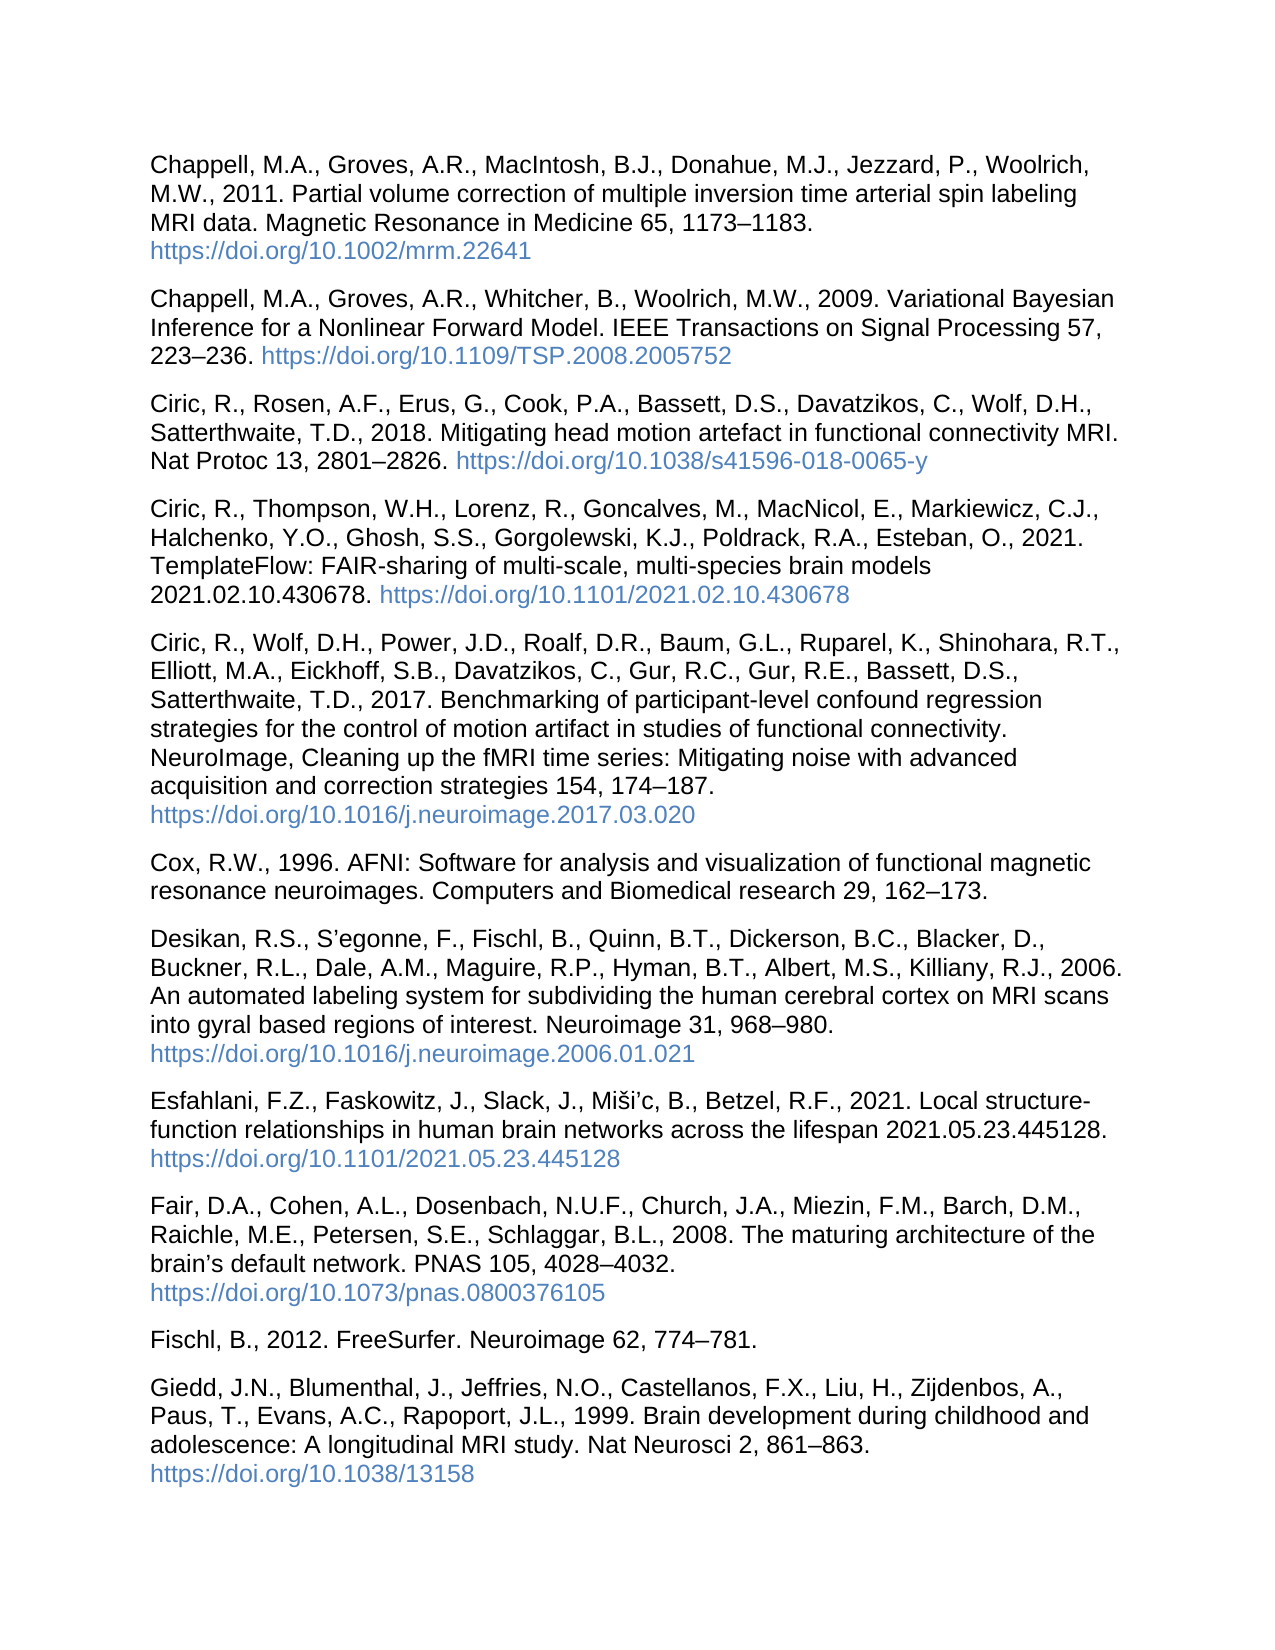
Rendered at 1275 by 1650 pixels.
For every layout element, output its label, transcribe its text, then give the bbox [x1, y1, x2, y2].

text Ciric, R., Wolf, D.H., Power, J.D., Roalf, D.R., Baum, G.L., Ruparel, K., Shinohara, R.T., Elliott, M.A., Eickhoff, S.B., Davatzikos, C., Gur, R.C., Gur, R.E., Bassett, D.S., Satterthwaite, T.D., 2017. Benchmarking of participant-level confound regression strategies for the control of motion artifact in studies of functional connectivity. NeuroImage, Cleaning up the fMRI time series: Mitigating noise with advanced acquisition and correction strategies 154, 174–187. https://doi.org/10.1016/j.neuroimage.2017.03.020 [150, 627, 1125, 829]
text Fair, D.A., Cohen, A.L., Dosenbach, N.U.F., Church, J.A., Miezin, F.M., Barch, D.M., Raichle, M.E., Petersen, S.E., Schlaggar, B.L., 2008. The maturing architecture of the brain’s default network. PNAS 105, 4028–4032. https://doi.org/10.1073/pnas.0800376105 [150, 1191, 1125, 1306]
text Chappell, M.A., Groves, A.R., MacIntosh, B.J., Donahue, M.J., Jezzard, P., Woolrich, M.W., 2011. Partial volume correction of multiple inversion time arterial spin labeling MRI data. Magnetic Resonance in Medicine 65, 1173–1183. https://doi.org/10.1002/mrm.22641 [150, 150, 1125, 265]
text Cox, R.W., 1996. AFNI: Software for analysis and visualization of functional magnetic resonance neuroimages. Computers and Biomedical research 29, 162–173. [150, 847, 1125, 905]
text Esfahlani, F.Z., Faskowitz, J., Slack, J., Miši’c, B., Betzel, R.F., 2021. Local structure-function relationships in human brain networks across the lifespan 2021.05.23.445128. https://doi.org/10.1101/2021.05.23.445128 [150, 1086, 1125, 1172]
text Ciric, R., Thompson, W.H., Lorenz, R., Goncalves, M., MacNicol, E., Markiewicz, C.J., Halchenko, Y.O., Ghosh, S.S., Gorgolewski, K.J., Poldrack, R.A., Esteban, O., 2021. TemplateFlow: FAIR-sharing of multi-scale, multi-species brain models 2021.02.10.430678. https://doi.org/10.1101/2021.02.10.430678 [150, 494, 1125, 609]
text Ciric, R., Rosen, A.F., Erus, G., Cook, P.A., Bassett, D.S., Davatzikos, C., Wolf, D.H., Satterthwaite, T.D., 2018. Mitigating head motion artefact in functional connectivity MRI. Nat Protoc 13, 2801–2826. https://doi.org/10.1038/s41596-018-0065-y [150, 389, 1125, 475]
text Desikan, R.S., S’egonne, F., Fischl, B., Quinn, B.T., Dickerson, B.C., Blacker, D., Buckner, R.L., Dale, A.M., Maguire, R.P., Hyman, B.T., Albert, M.S., Killiany, R.J., 2006. An automated labeling system for subdividing the human cerebral cortex on MRI scans into gyral based regions of interest. Neuroimage 31, 968–980. https://doi.org/10.1016/j.neuroimage.2006.01.021 [150, 924, 1125, 1067]
text Fischl, B., 2012. FreeSurfer. Neuroimage 62, 774–781. [150, 1325, 1125, 1354]
text Giedd, J.N., Blumenthal, J., Jeffries, N.O., Castellanos, F.X., Liu, H., Zijdenbos, A., Paus, T., Evans, A.C., Rapoport, J.L., 1999. Brain development during childhood and adolescence: A longitudinal MRI study. Nat Neurosci 2, 861–863. https://doi.org/10.1038/13158 [150, 1372, 1125, 1487]
text Chappell, M.A., Groves, A.R., Whitcher, B., Woolrich, M.W., 2009. Variational Bayesian Inference for a Nonlinear Forward Model. IEEE Transactions on Signal Processing 57, 223–236. https://doi.org/10.1109/TSP.2008.2005752 [150, 284, 1125, 370]
